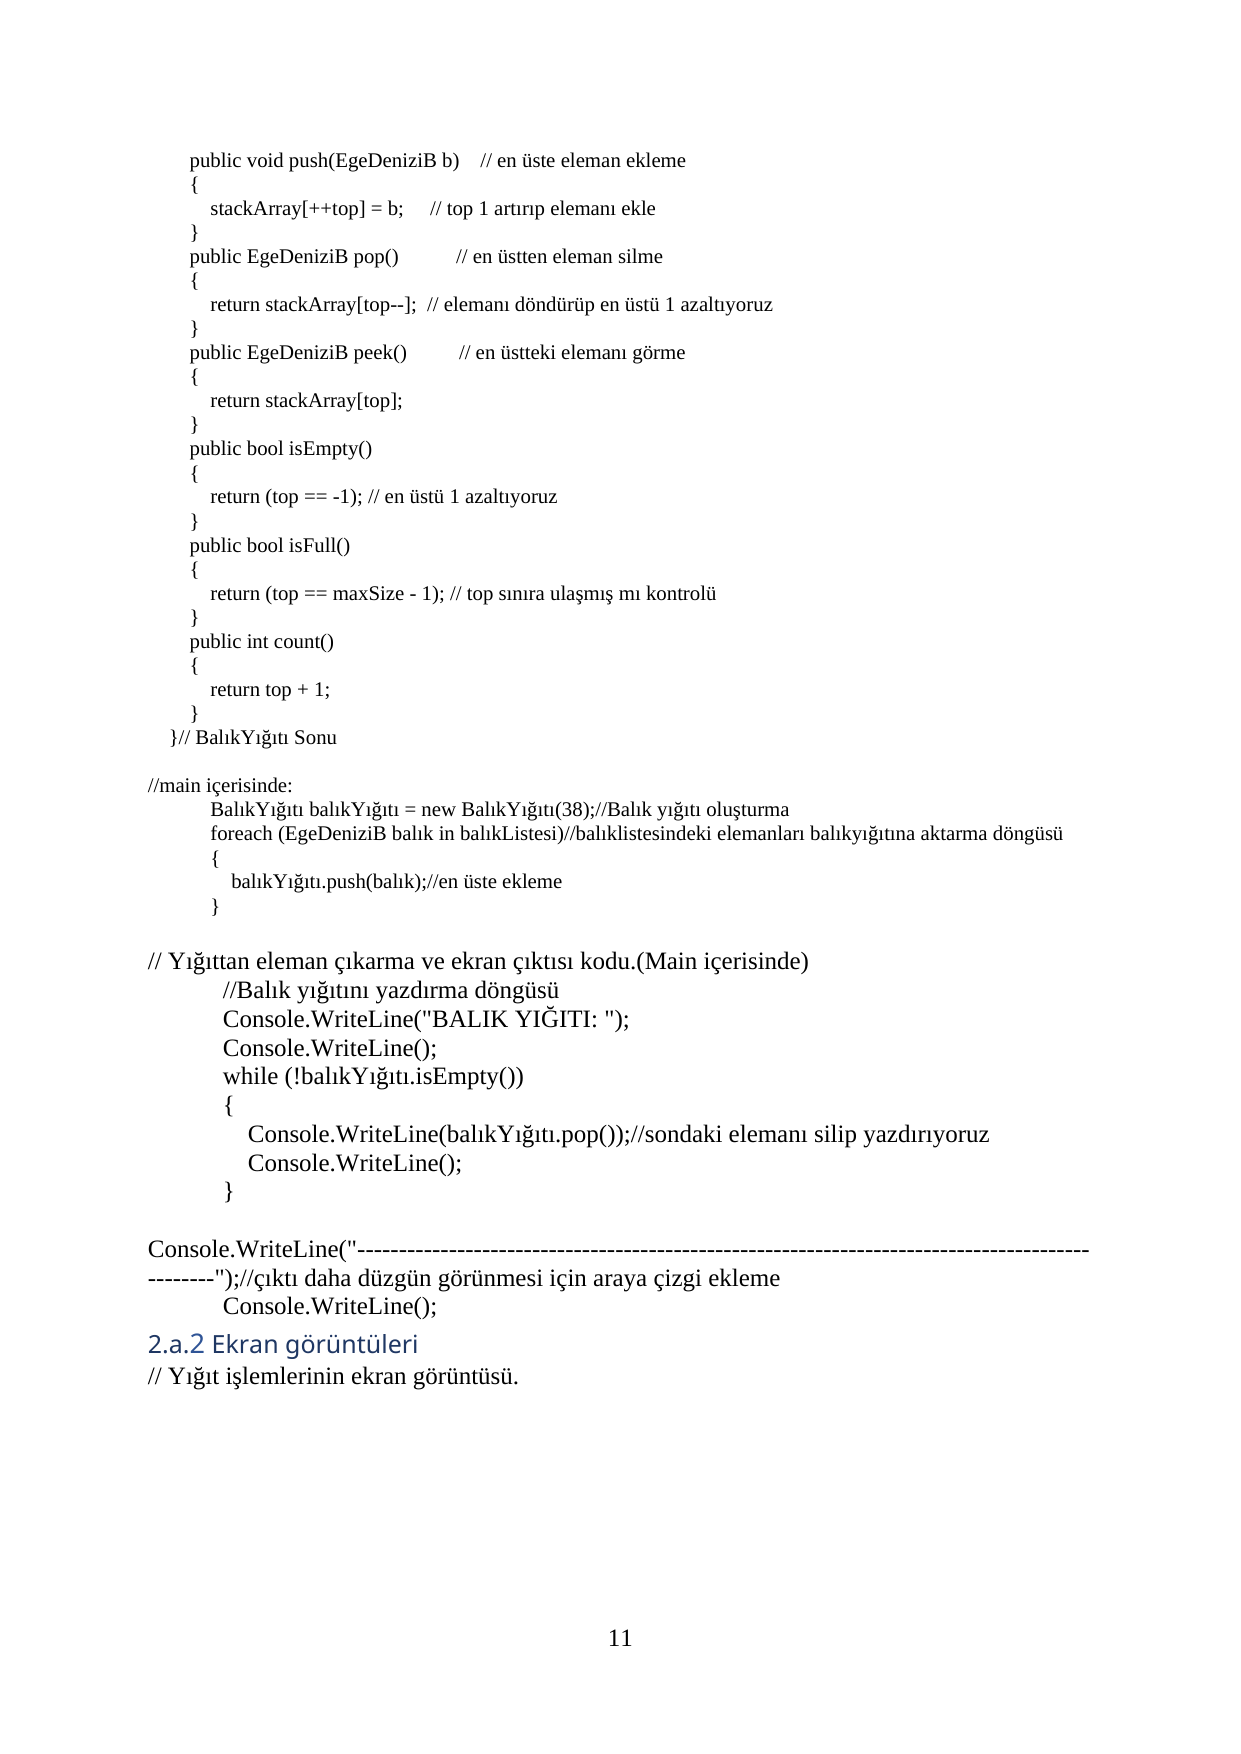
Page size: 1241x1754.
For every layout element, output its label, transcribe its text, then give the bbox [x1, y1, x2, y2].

text { [148, 653, 1093, 677]
text { [148, 364, 1093, 388]
text { [148, 268, 1093, 292]
text public bool isEmpty() [148, 436, 1093, 460]
text // Yığıttan eleman çıkarma ve ekran çıktısı kodu.(Main içerisinde) [148, 946, 1093, 975]
text } [148, 893, 1093, 918]
text public EgeDeniziB pop() // en üstten eleman silme [148, 244, 1093, 268]
text Console.WriteLine("BALIK YIĞITI: "); [148, 1004, 1093, 1033]
text //Balık yığıtını yazdırma döngüsü [148, 975, 1093, 1004]
text foreach (EgeDeniziB balık in balıkListesi)//balıklistesindeki elemanları balıkyığıtına aktarma döngüsü [148, 821, 1093, 845]
text Console.WriteLine(); [148, 1033, 1093, 1061]
text Console.WriteLine("------------------------------------------------------------------------------------------------");//çıktı daha düzgün görünmesi için araya çizgi ekleme [148, 1205, 1093, 1291]
text } [148, 605, 1093, 629]
text return (top == -1); // en üstü 1 azaltıyoruz [148, 484, 1093, 508]
text BalıkYığıtı balıkYığıtı = new BalıkYığıtı(38);//Balık yığıtı oluşturma [148, 797, 1093, 821]
text } [148, 316, 1093, 340]
text Console.WriteLine(); [148, 1148, 1093, 1176]
text public EgeDeniziB peek() // en üstteki elemanı görme [148, 340, 1093, 364]
text } [148, 412, 1093, 436]
text } [148, 701, 1093, 725]
subtitle 2.a.2 Ekran görüntüleri [148, 1324, 1093, 1361]
text } [148, 508, 1093, 533]
text // Yığıt işlemlerinin ekran görüntüsü. [148, 1361, 1093, 1390]
text return top + 1; [148, 677, 1093, 701]
text return stackArray[top--]; // elemanı döndürüp en üstü 1 azaltıyoruz [148, 292, 1093, 316]
text { [148, 557, 1093, 581]
text public int count() [148, 629, 1093, 653]
text { [148, 845, 1093, 869]
text //main içerisinde: [148, 773, 1093, 797]
text Console.WriteLine(); [148, 1291, 1093, 1320]
text } [148, 1176, 1093, 1205]
text } [148, 220, 1093, 244]
text return (top == maxSize - 1); // top sınıra ulaşmış mı kontrolü [148, 581, 1093, 605]
text stackArray[++top] = b; // top 1 artırıp elemanı ekle [148, 196, 1093, 220]
text public bool isFull() [148, 533, 1093, 557]
text return stackArray[top]; [148, 388, 1093, 412]
text balıkYığıtı.push(balık);//en üste ekleme [148, 869, 1093, 893]
text while (!balıkYığıtı.isEmpty()) [148, 1061, 1093, 1090]
text Console.WriteLine(balıkYığıtı.pop());//sondaki elemanı silip yazdırıyoruz [148, 1119, 1093, 1148]
text }// BalıkYığıtı Sonu [148, 725, 1093, 749]
text { [148, 460, 1093, 484]
text { [148, 172, 1093, 196]
text { [148, 1090, 1093, 1119]
text public void push(EgeDeniziB b) // en üste eleman ekleme [148, 148, 1093, 172]
